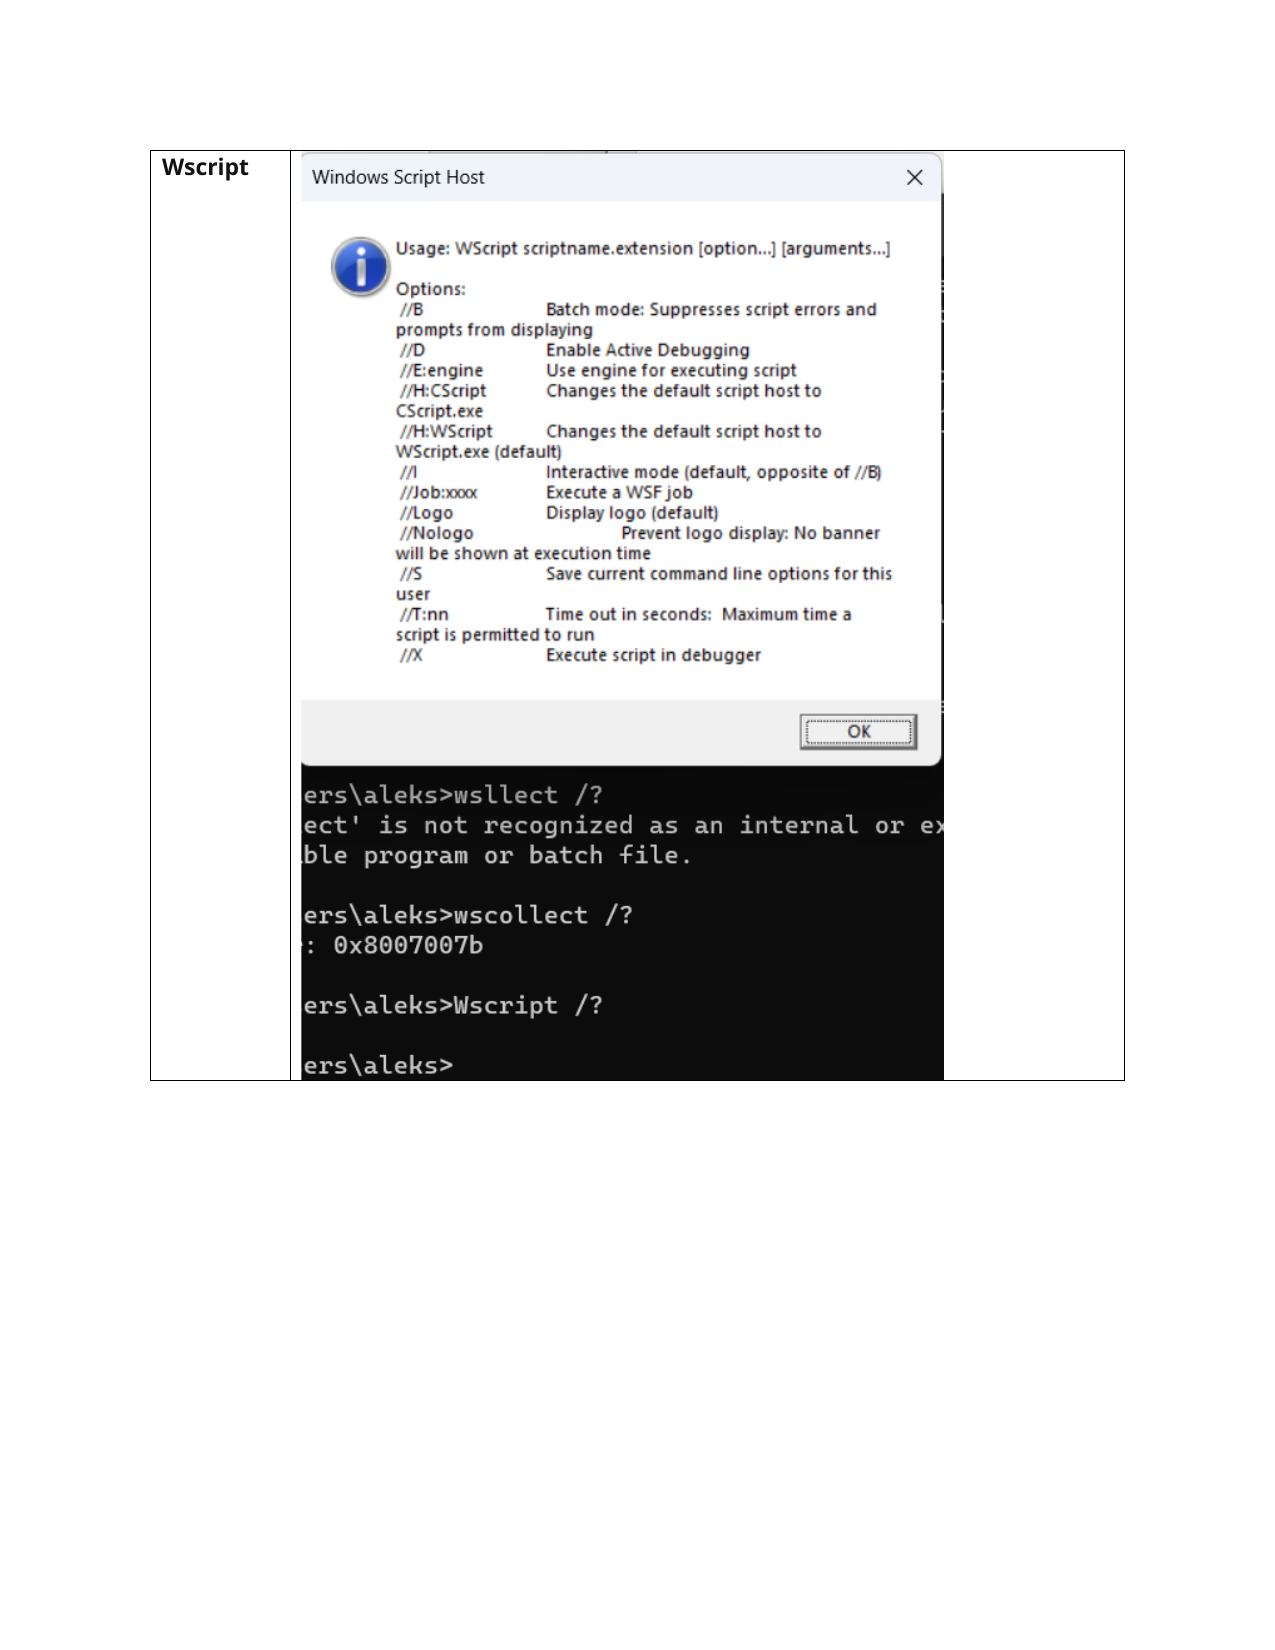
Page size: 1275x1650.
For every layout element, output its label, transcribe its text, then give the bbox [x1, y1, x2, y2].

table_cell Wscript [151, 151, 290, 1080]
table_cell [944, 151, 1124, 1080]
picture [301, 151, 944, 1080]
table_cell [291, 151, 301, 1080]
